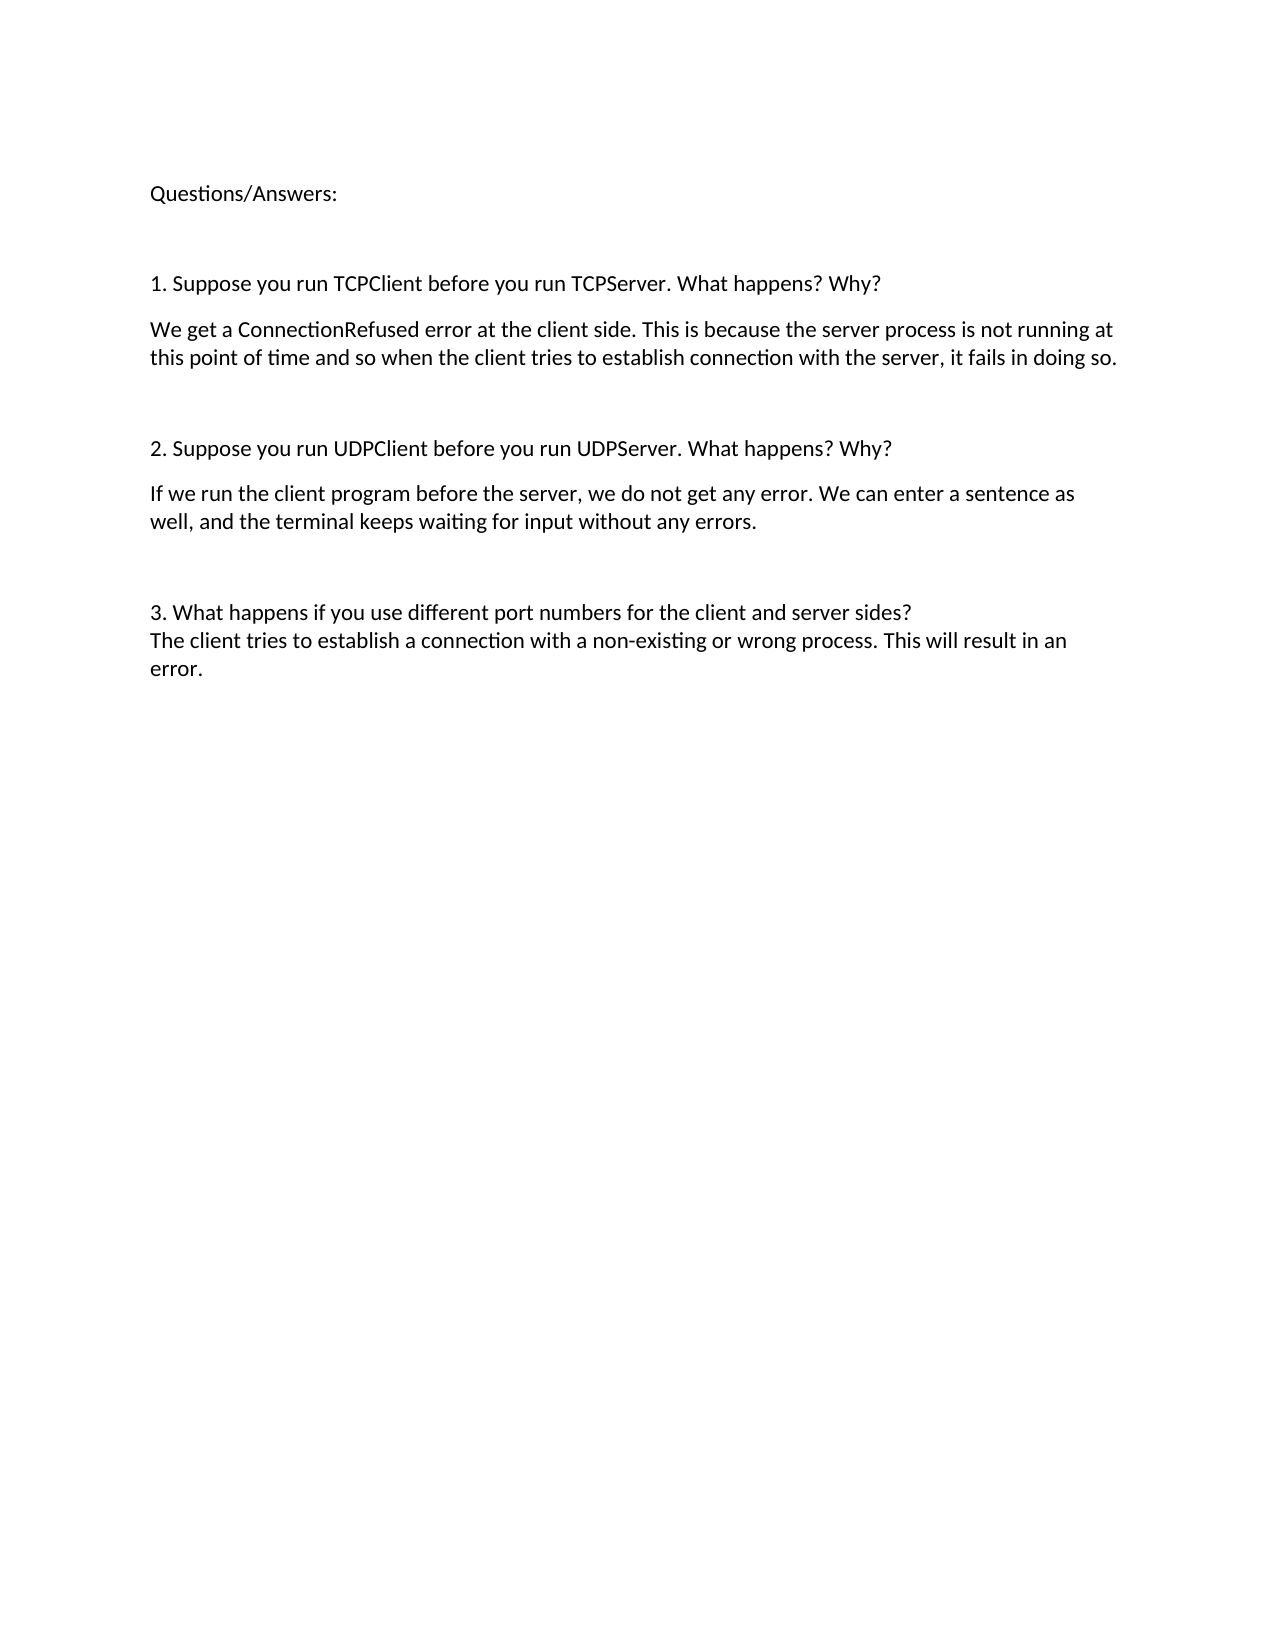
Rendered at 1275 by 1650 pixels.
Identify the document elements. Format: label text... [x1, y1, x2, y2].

text 2. Suppose you run UDPClient before you run UDPServer. What happens? Why? [150, 434, 1125, 462]
text 1. Suppose you run TCPClient before you run TCPServer. What happens? Why? [150, 269, 1125, 298]
text 3. What happens if you use different port numbers for the client and server sides? [150, 598, 1125, 626]
text The client tries to establish a connection with a non-existing or wrong process. This will result in an error. [150, 626, 1125, 682]
text Questions/Answers: [150, 179, 1125, 207]
text We get a ConnectionRefused error at the client side. This is because the server process is not running at this point of time and so when the client tries to establish connection with the server, it fails in doing so. [150, 315, 1125, 371]
text If we run the client program before the server, we do not get any error. We can enter a sentence as well, and the terminal keeps waiting for input without any errors. [150, 479, 1125, 535]
